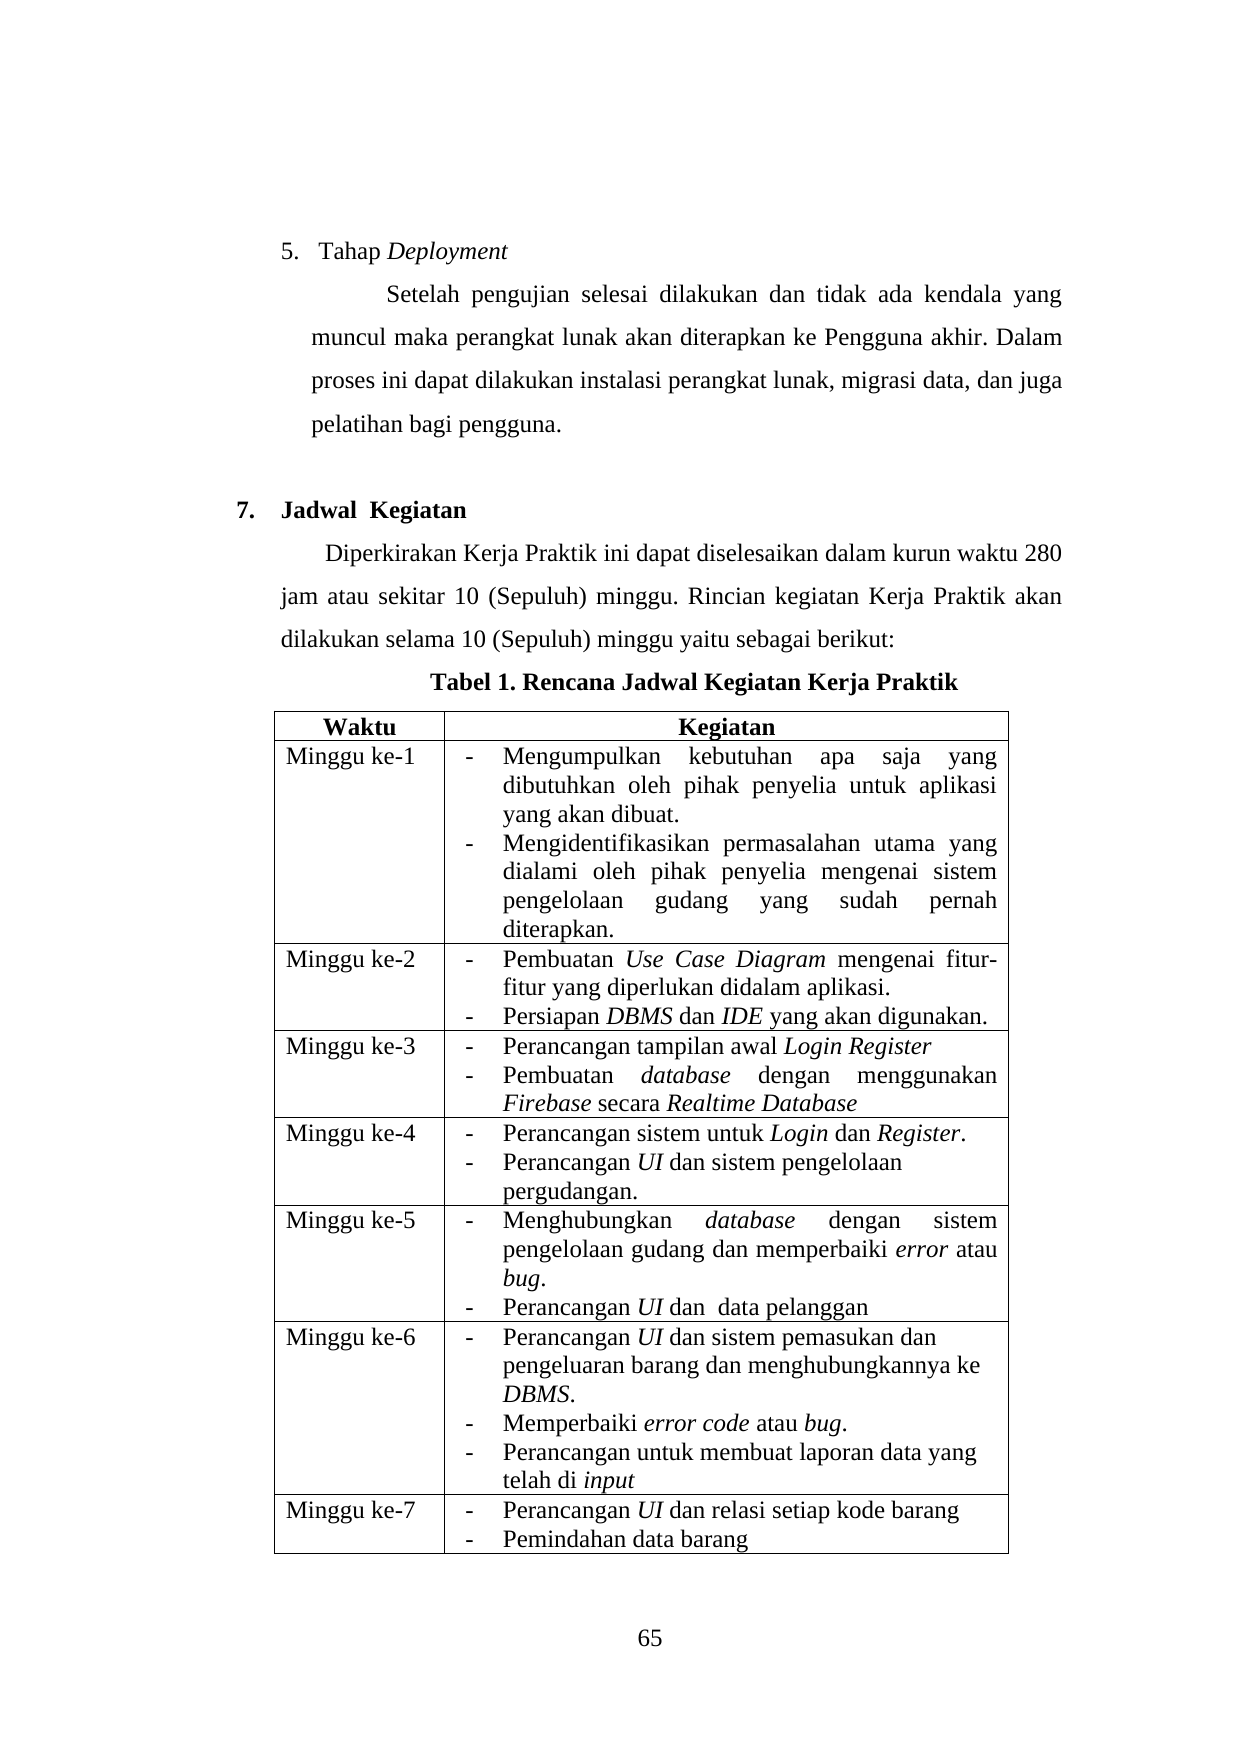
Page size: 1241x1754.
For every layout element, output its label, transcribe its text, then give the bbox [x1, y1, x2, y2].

table_cell Minggu ke-2 [275, 944, 444, 1030]
table_cell Minggu ke-7 [275, 1495, 444, 1553]
table_cell Pembuatan Use Case Diagram mengenai fitur-fitur yang diperlukan didalam aplikasi. Persiapan DBMS dan IDE yang akan digunakan. [445, 944, 1008, 1030]
table_cell Minggu ke-4 [275, 1118, 444, 1204]
table_cell Perancangan tampilan awal Login Register Pembuatan database dengan menggunakan Firebase secara Realtime Database [445, 1031, 1008, 1117]
list Tahap Deployment [281, 236, 1063, 265]
text Setelah pengujian selesai dilakukan dan tidak ada kendala yang muncul maka perangkat lunak akan diterapkan ke Pengguna akhir. Dalam proses ini dapat dilakukan instalasi perangkat lunak, migrasi data, dan juga pelatihan bagi pengguna. [311, 279, 1063, 437]
table_cell Mengumpulkan kebutuhan apa saja yang dibutuhkan oleh pihak penyelia untuk aplikasi yang akan dibuat. Mengidentifikasikan permasalahan utama yang dialami oleh pihak penyelia mengenai sistem pengelolaan gudang yang sudah pernah diterapkan. [445, 741, 1008, 943]
text Diperkirakan Kerja Praktik ini dapat diselesaikan dalam kurun waktu 280 jam atau sekitar 10 (Sepuluh) minggu. Rincian kegiatan Kerja Praktik akan dilakukan selama 10 (Sepuluh) minggu yaitu sebagai berikut: [281, 538, 1063, 653]
table_cell Perancangan UI dan relasi setiap kode barang Pemindahan data barang [445, 1495, 1008, 1553]
table_header Kegiatan [445, 712, 1008, 740]
table_cell Minggu ke-6 [275, 1322, 444, 1494]
text Tabel 1. Rencana Jadwal Kegiatan Kerja Praktik [281, 667, 1063, 696]
table_cell Minggu ke-1 [275, 741, 444, 943]
table_cell Perancangan UI dan sistem pemasukan dan pengeluaran barang dan menghubungkannya ke DBMS. Memperbaiki error code atau bug. Perancangan untuk membuat laporan data yang telah di input [445, 1322, 1008, 1494]
table_cell Menghubungkan database dengan sistem pengelolaan gudang dan memperbaiki error atau bug. Perancangan UI dan data pelanggan [445, 1206, 1008, 1321]
table_cell Minggu ke-3 [275, 1031, 444, 1117]
table_cell Minggu ke-5 [275, 1206, 444, 1321]
table_cell Perancangan sistem untuk Login dan Register. Perancangan UI dan sistem pengelolaan pergudangan. [445, 1118, 1008, 1204]
list Jadwal Kegiatan [236, 495, 1063, 524]
table_header Waktu [275, 712, 444, 740]
